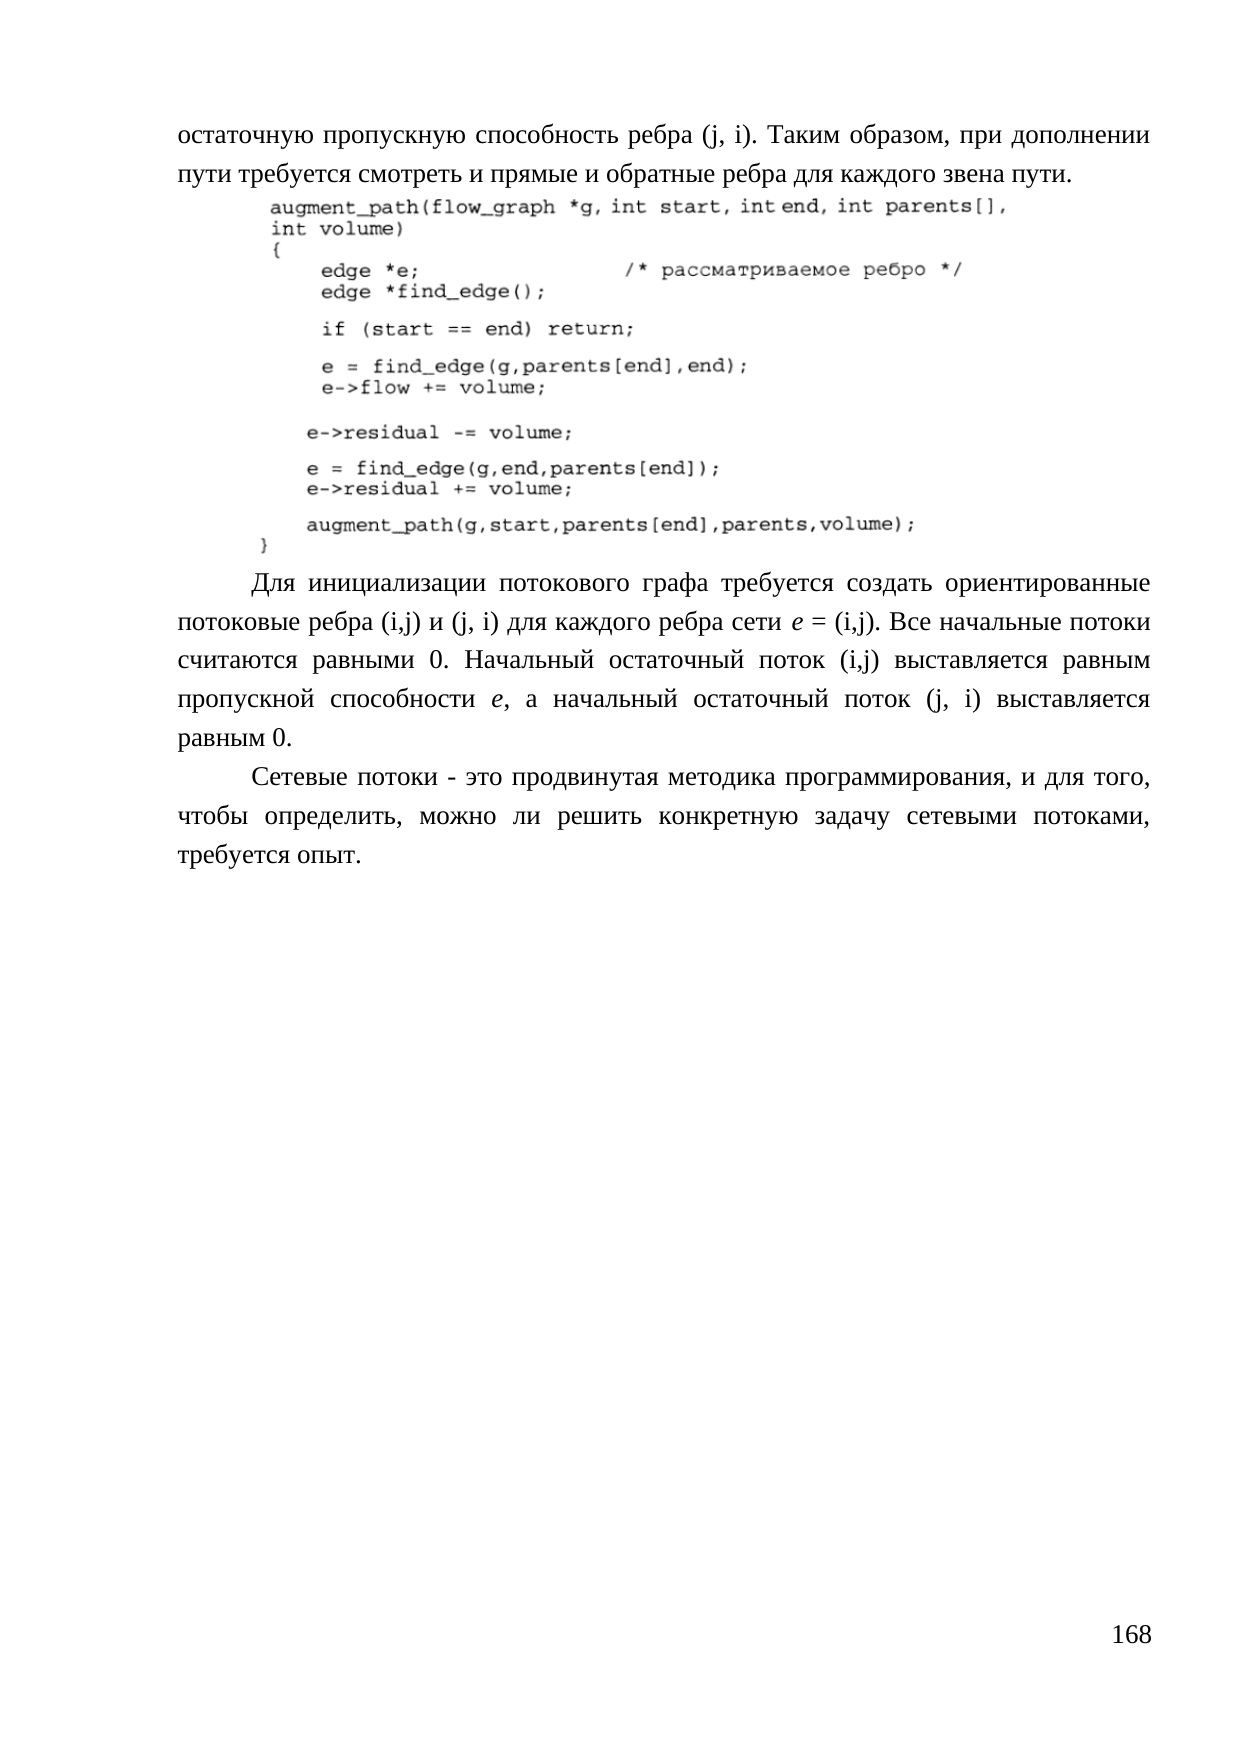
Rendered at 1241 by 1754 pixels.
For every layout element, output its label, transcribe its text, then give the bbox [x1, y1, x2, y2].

picture [251, 195, 1024, 408]
text Сетевые потоки - это продвинутая методика программирования, и для того, чтобы определить, можно ли решить конкретную задачу сетевыми потоками, требуется опыт. [177, 760, 1152, 869]
text Для инициализации потокового графа требуется создать ориентированные потоковые ребра (i,j) и (j, i) для каждого ребра сети е = (i,j). Все начальные потоки считаются равными 0. Начальный остаточный поток (i,j) выставляется равным пропускной способности е, а начальный остаточный поток (j, i) выставляется равным 0. [177, 566, 1152, 752]
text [177, 118, 1152, 188]
picture [251, 415, 940, 558]
